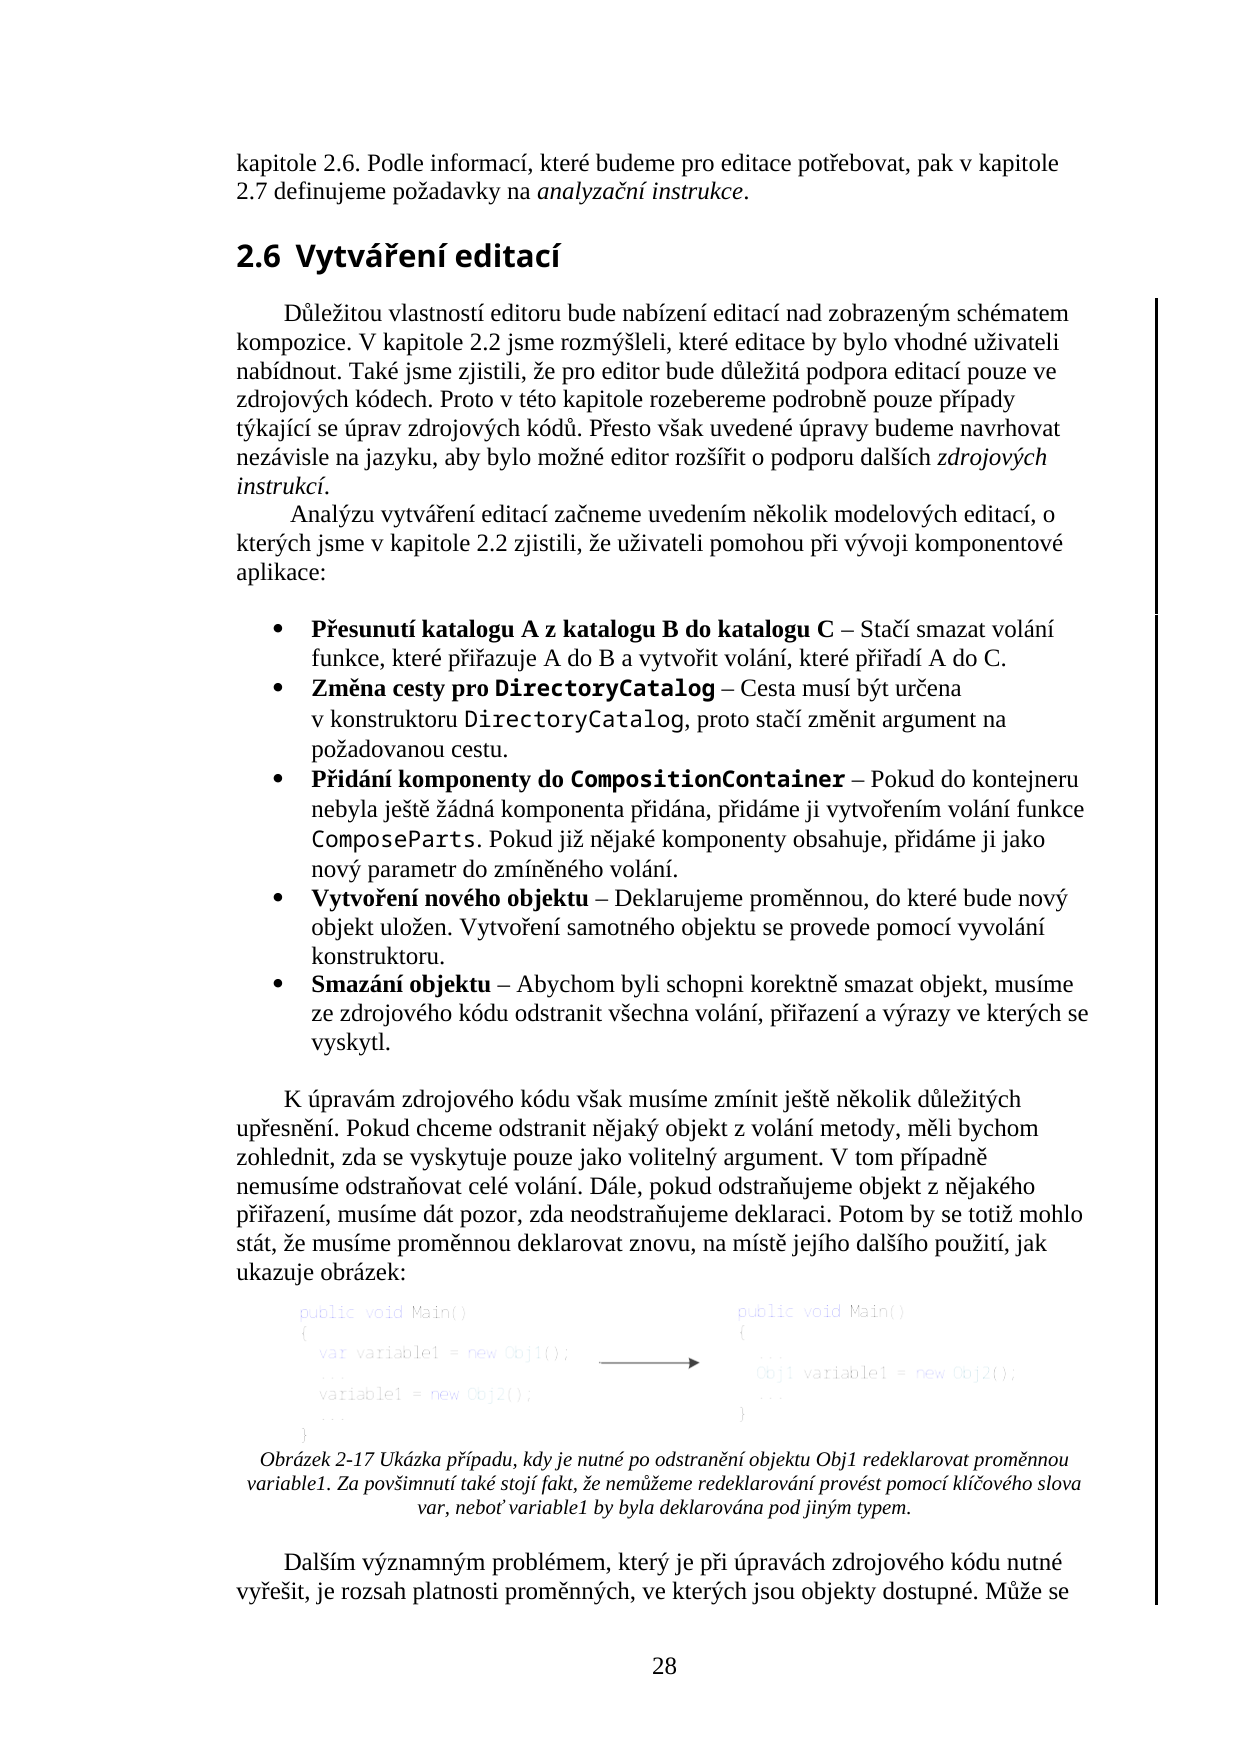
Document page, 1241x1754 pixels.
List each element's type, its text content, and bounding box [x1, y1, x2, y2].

list Vytvoření nového objektu – Deklarujeme proměnnou, do které bude nový objekt uložen. Vytvoření samotného objektu se provede pomocí vyvolání konstruktoru. [274, 883, 1155, 969]
list Smazání objektu – Abychom byli schopni korektně smazat objekt, musíme ze zdrojového kódu odstranit všechna volání, přiřazení a výrazy ve kterých se vyskytl. [274, 969, 1155, 1056]
text Důležitou vlastností editoru bude nabízení editací nad zobrazeným schématem kompozice. V kapitole 2.2 jsme rozmýšleli, které editace by bylo vhodné uživateli nabídnout. Také jsme zjistili, že pro editor bude důležitá podpora editací pouze ve zdrojových kódech. Proto v této kapitole rozebereme podrobně pouze případy týkající se úprav zdrojových kódů. Přesto však uvedené úpravy budeme navrhovat nezávisle na jazyku, aby bylo možné editor rozšířit o podporu dalších zdrojových instrukcí. [236, 298, 1155, 499]
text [236, 1547, 1092, 1605]
list Přesunutí katalogu A z katalogu B do katalogu C – Stačí smazat volání funkce, které přiřazuje A do B a vytvořit volání, které přiřadí A do C. [274, 614, 1157, 672]
list Přidání komponenty do CompositionContainer – Pokud do kontejneru nebyla ještě žádná komponenta přidána, přidáme ji vytvořením volání funkce ComposeParts. Pokud již nějaké komponenty obsahuje, přidáme ji jako nový parametr do zmíněného volání. [274, 763, 1155, 883]
list Změna cesty pro DirectoryCatalog – Cesta musí být určena v konstruktoru DirectoryCatalog, proto stačí změnit argument na požadovanou cestu. [274, 672, 1155, 763]
subtitle Vytváření editací [236, 234, 1092, 277]
text Analýzu vytváření editací začneme uvedením několik modelových editací, o kterých jsme v kapitole 2.2 zjistili, že uživateli pomohou při vývoji komponentové aplikace: [236, 499, 1092, 586]
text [236, 148, 1092, 205]
text K úpravám zdrojového kódu však musíme zmínit ještě několik důležitých upřesnění. Pokud chceme odstranit nějaký objekt z volání metody, měli bychom zohlednit, zda se vyskytuje pouze jako volitelný argument. V tom případně nemusíme odstraňovat celé volání. Dále, pokud odstraňujeme objekt z nějakého přiřazení, musíme dát pozor, zda neodstraňujeme deklaraci. Potom by se totiž mohlo stát, že musíme proměnnou deklarovat znovu, na místě jejího dalšího použití, jak ukazuje obrázek: [236, 1084, 1092, 1286]
